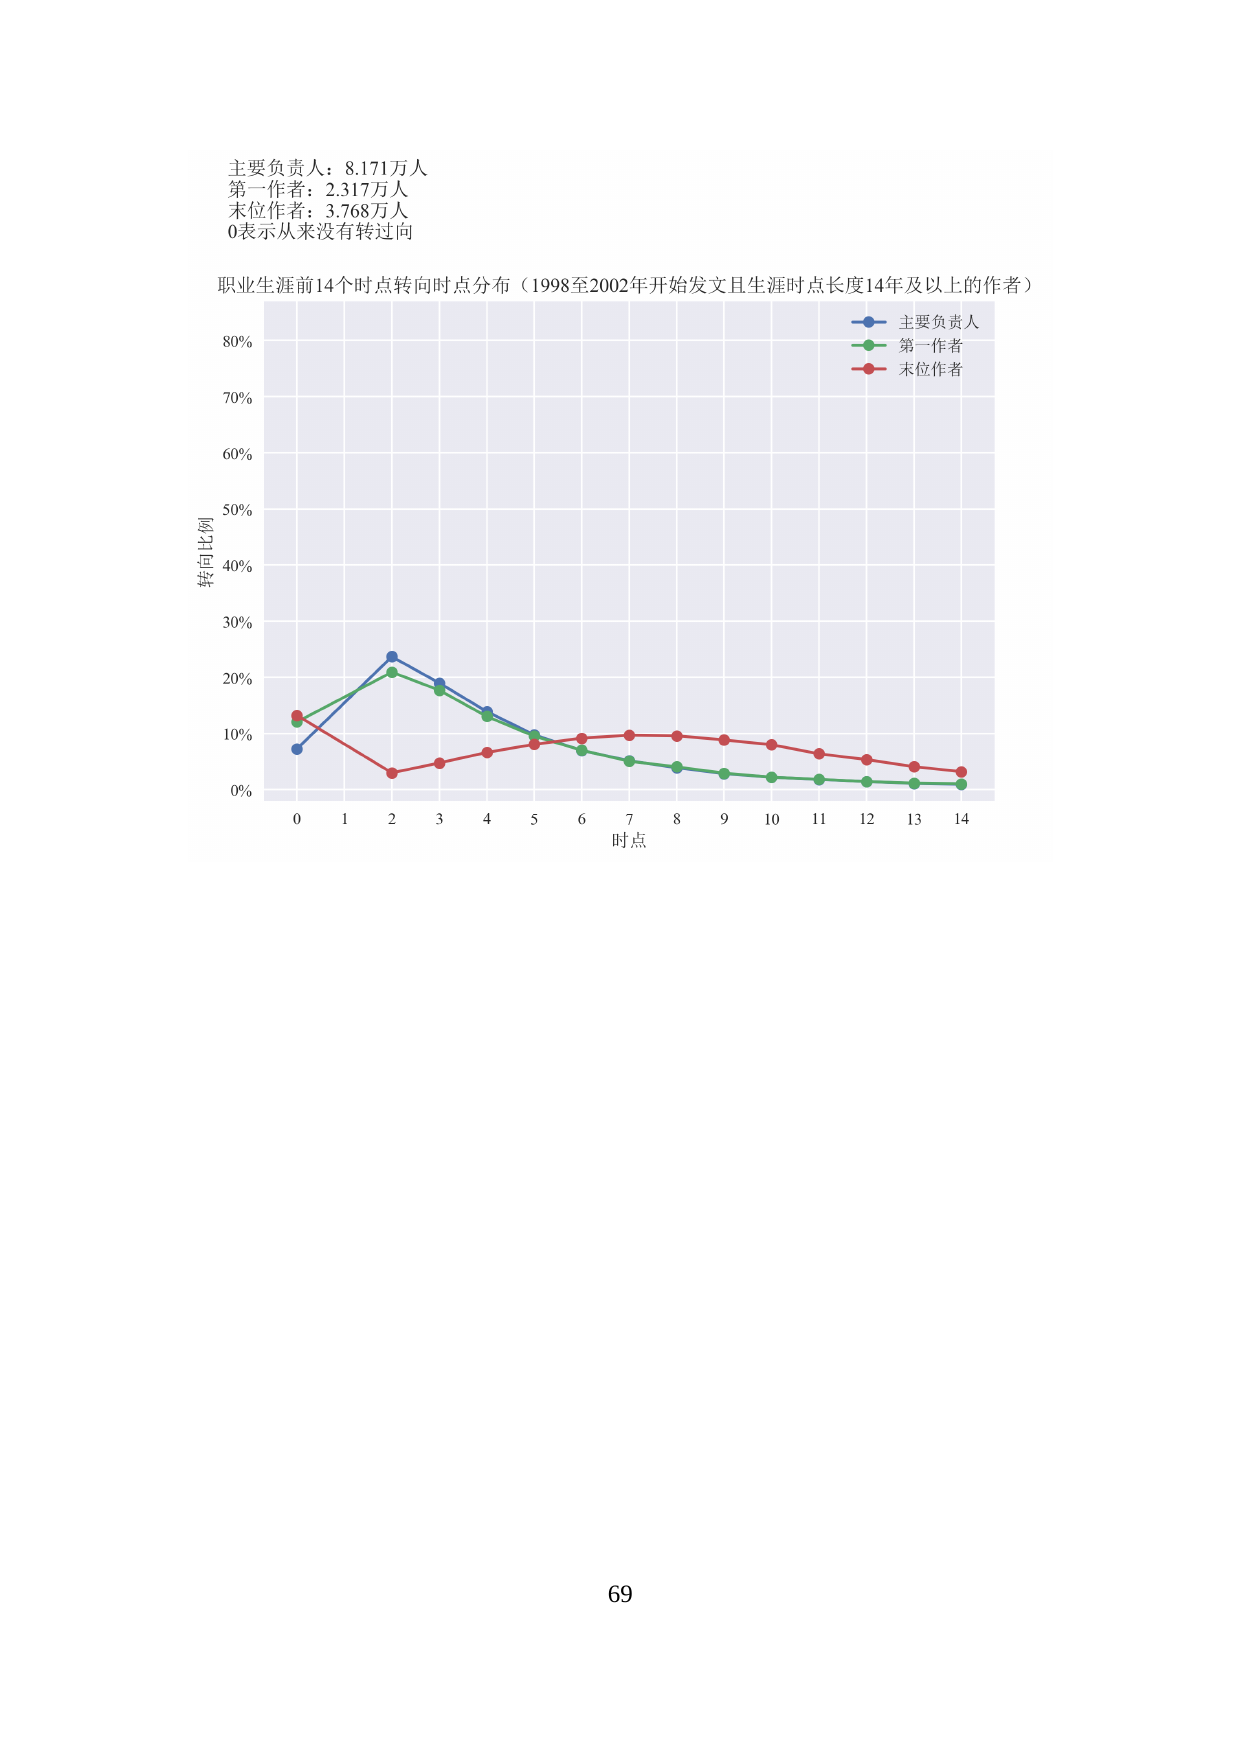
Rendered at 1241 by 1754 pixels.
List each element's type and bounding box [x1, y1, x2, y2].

picture [187, 150, 1053, 862]
